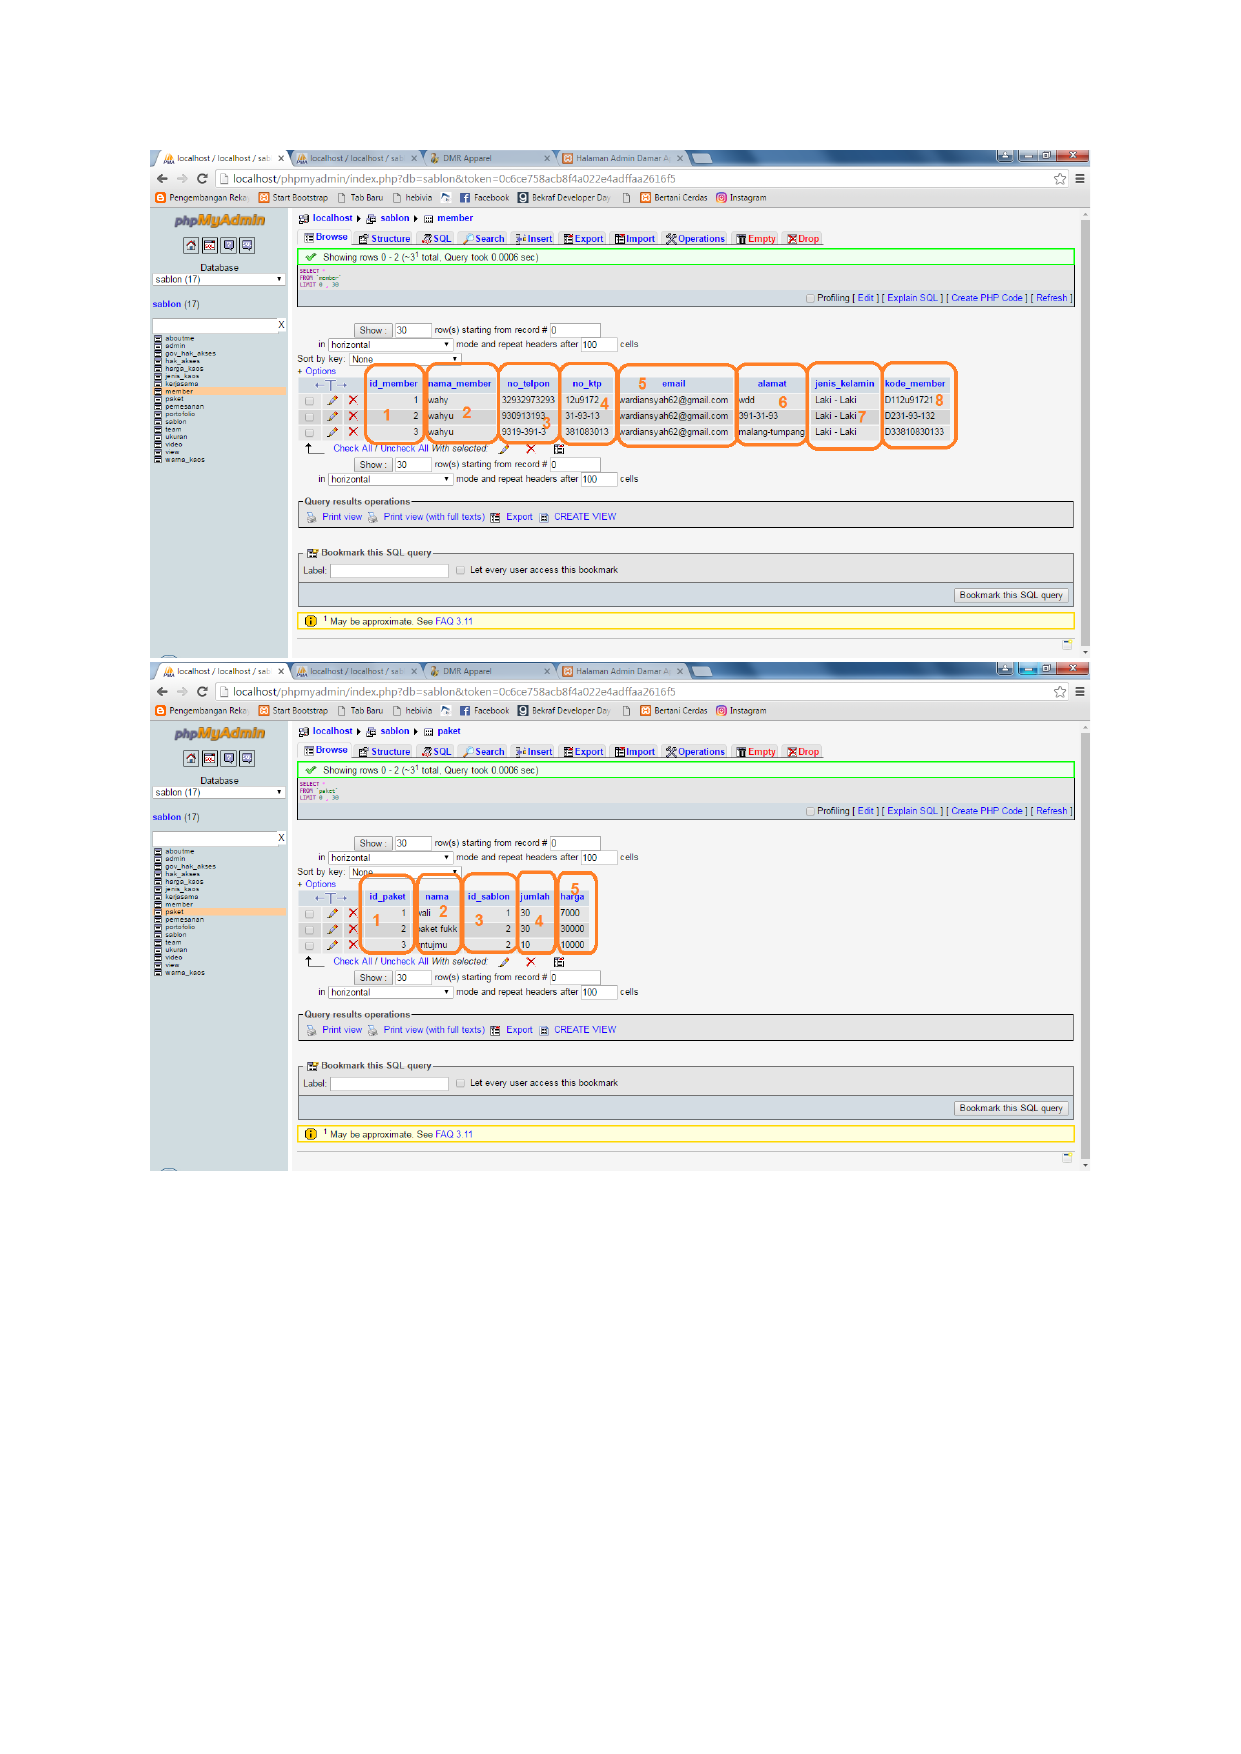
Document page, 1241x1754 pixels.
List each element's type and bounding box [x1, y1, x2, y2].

picture [150, 662, 1091, 1171]
picture [150, 150, 1091, 658]
